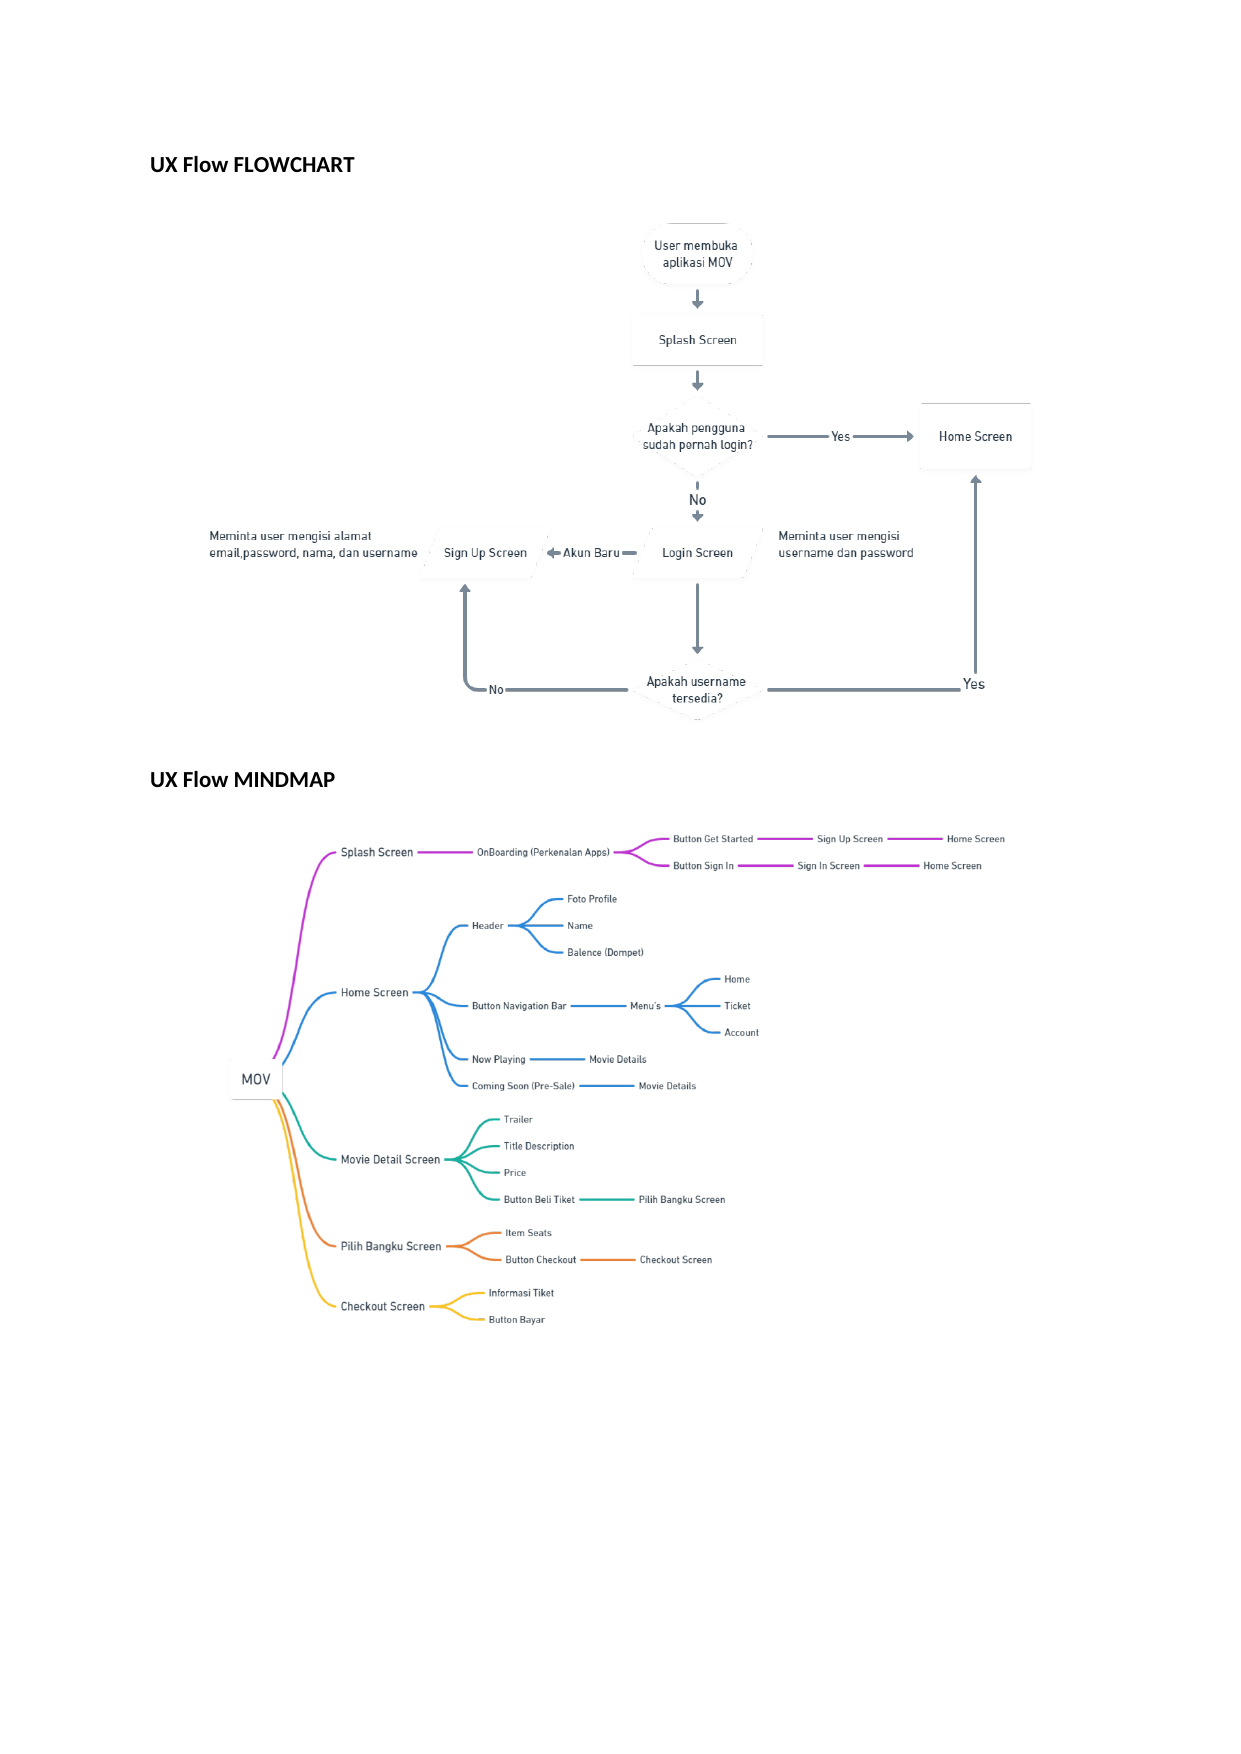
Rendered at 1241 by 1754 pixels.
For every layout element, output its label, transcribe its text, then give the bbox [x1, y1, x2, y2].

picture [188, 203, 1052, 741]
text UX Flow FLOWCHART [150, 150, 1090, 178]
picture [216, 818, 1024, 1340]
text UX Flow MINDMAP [150, 765, 1090, 793]
